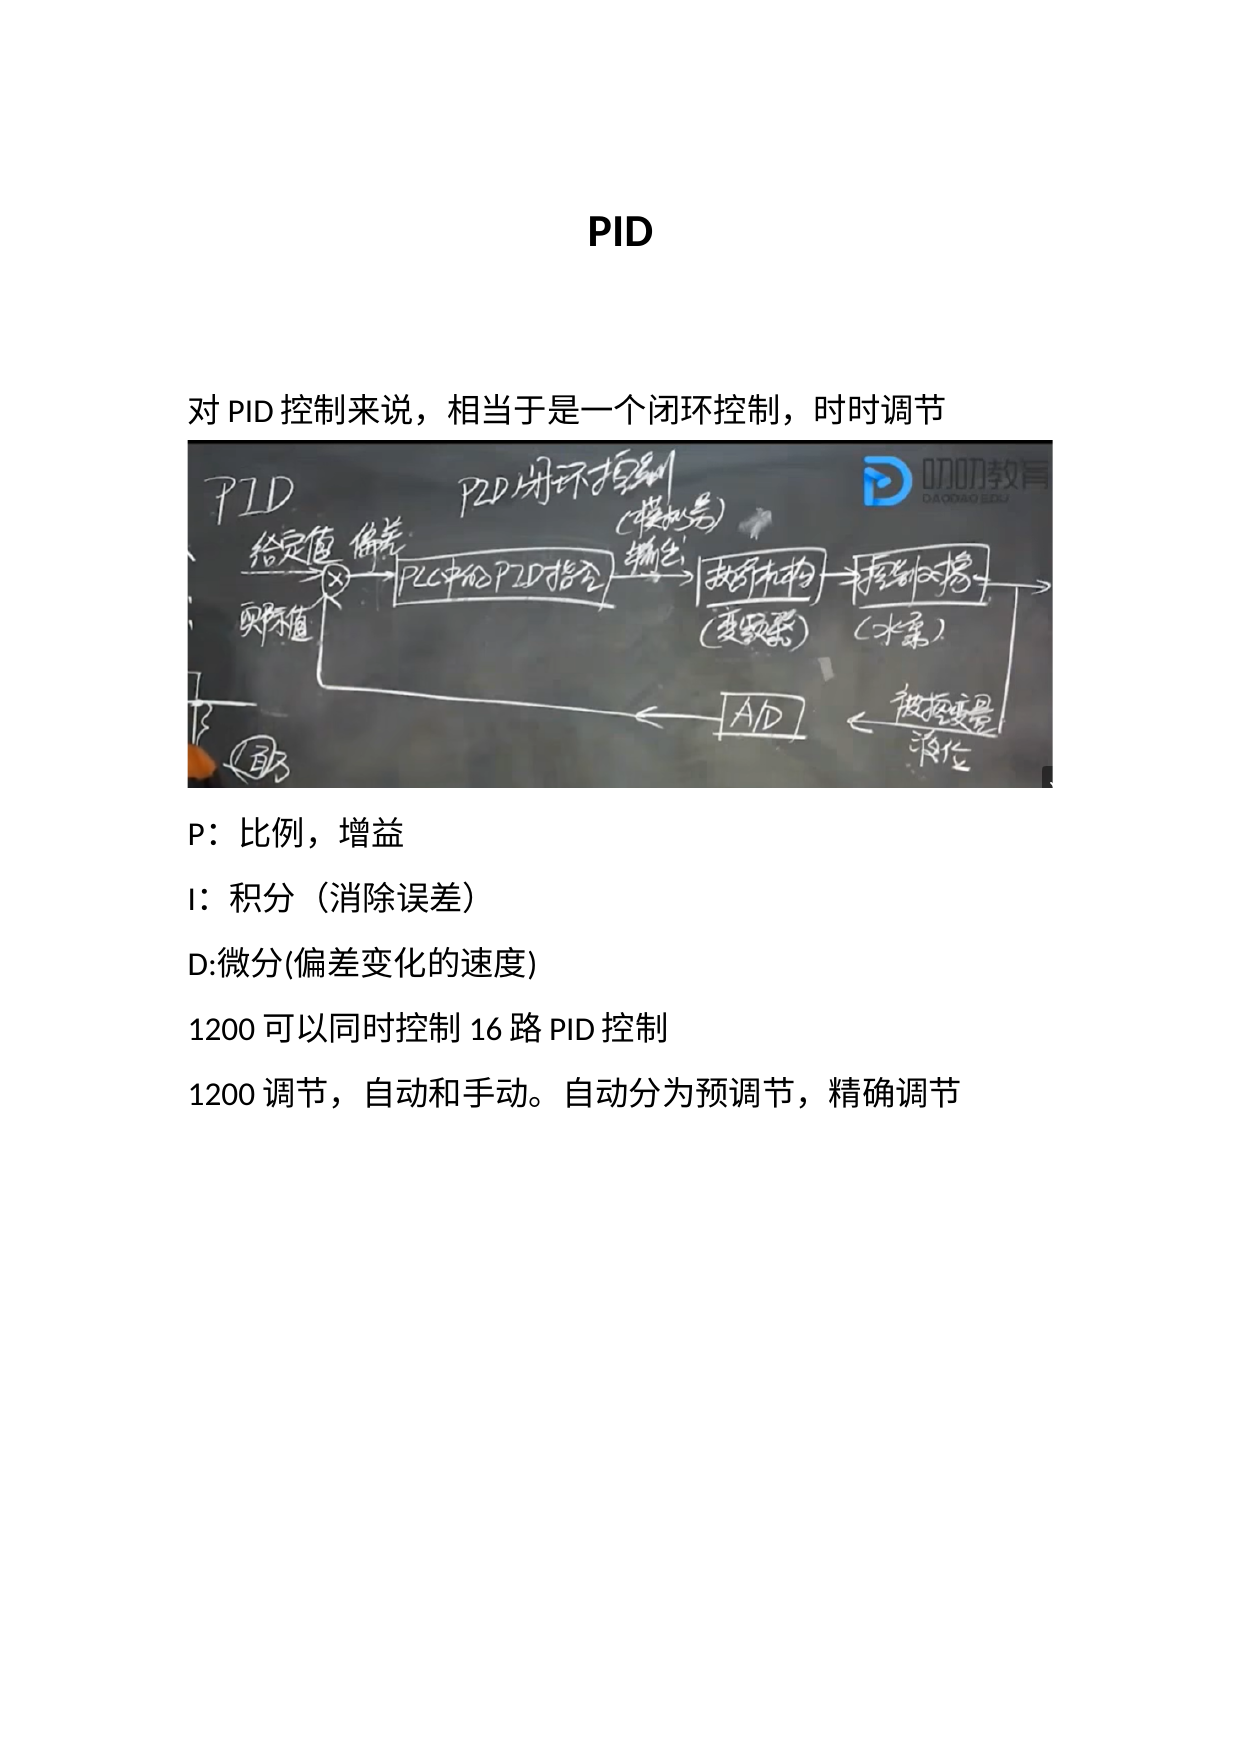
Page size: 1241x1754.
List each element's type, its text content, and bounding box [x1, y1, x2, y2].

text 1200可以同时控制16路PID控制 [187, 993, 1053, 1058]
text 对PID控制来说，相当于是一个闭环控制，时时调节 [187, 376, 1053, 440]
text I：积分（消除误差） [187, 863, 1053, 928]
subtitle PID [187, 197, 1053, 262]
text D:微分(偏差变化的速度) [187, 928, 1053, 993]
text P：比例，增益 [187, 798, 1053, 863]
picture [187, 440, 1053, 788]
text 1200调节，自动和手动。自动分为预调节，精确调节 [187, 1058, 1053, 1123]
